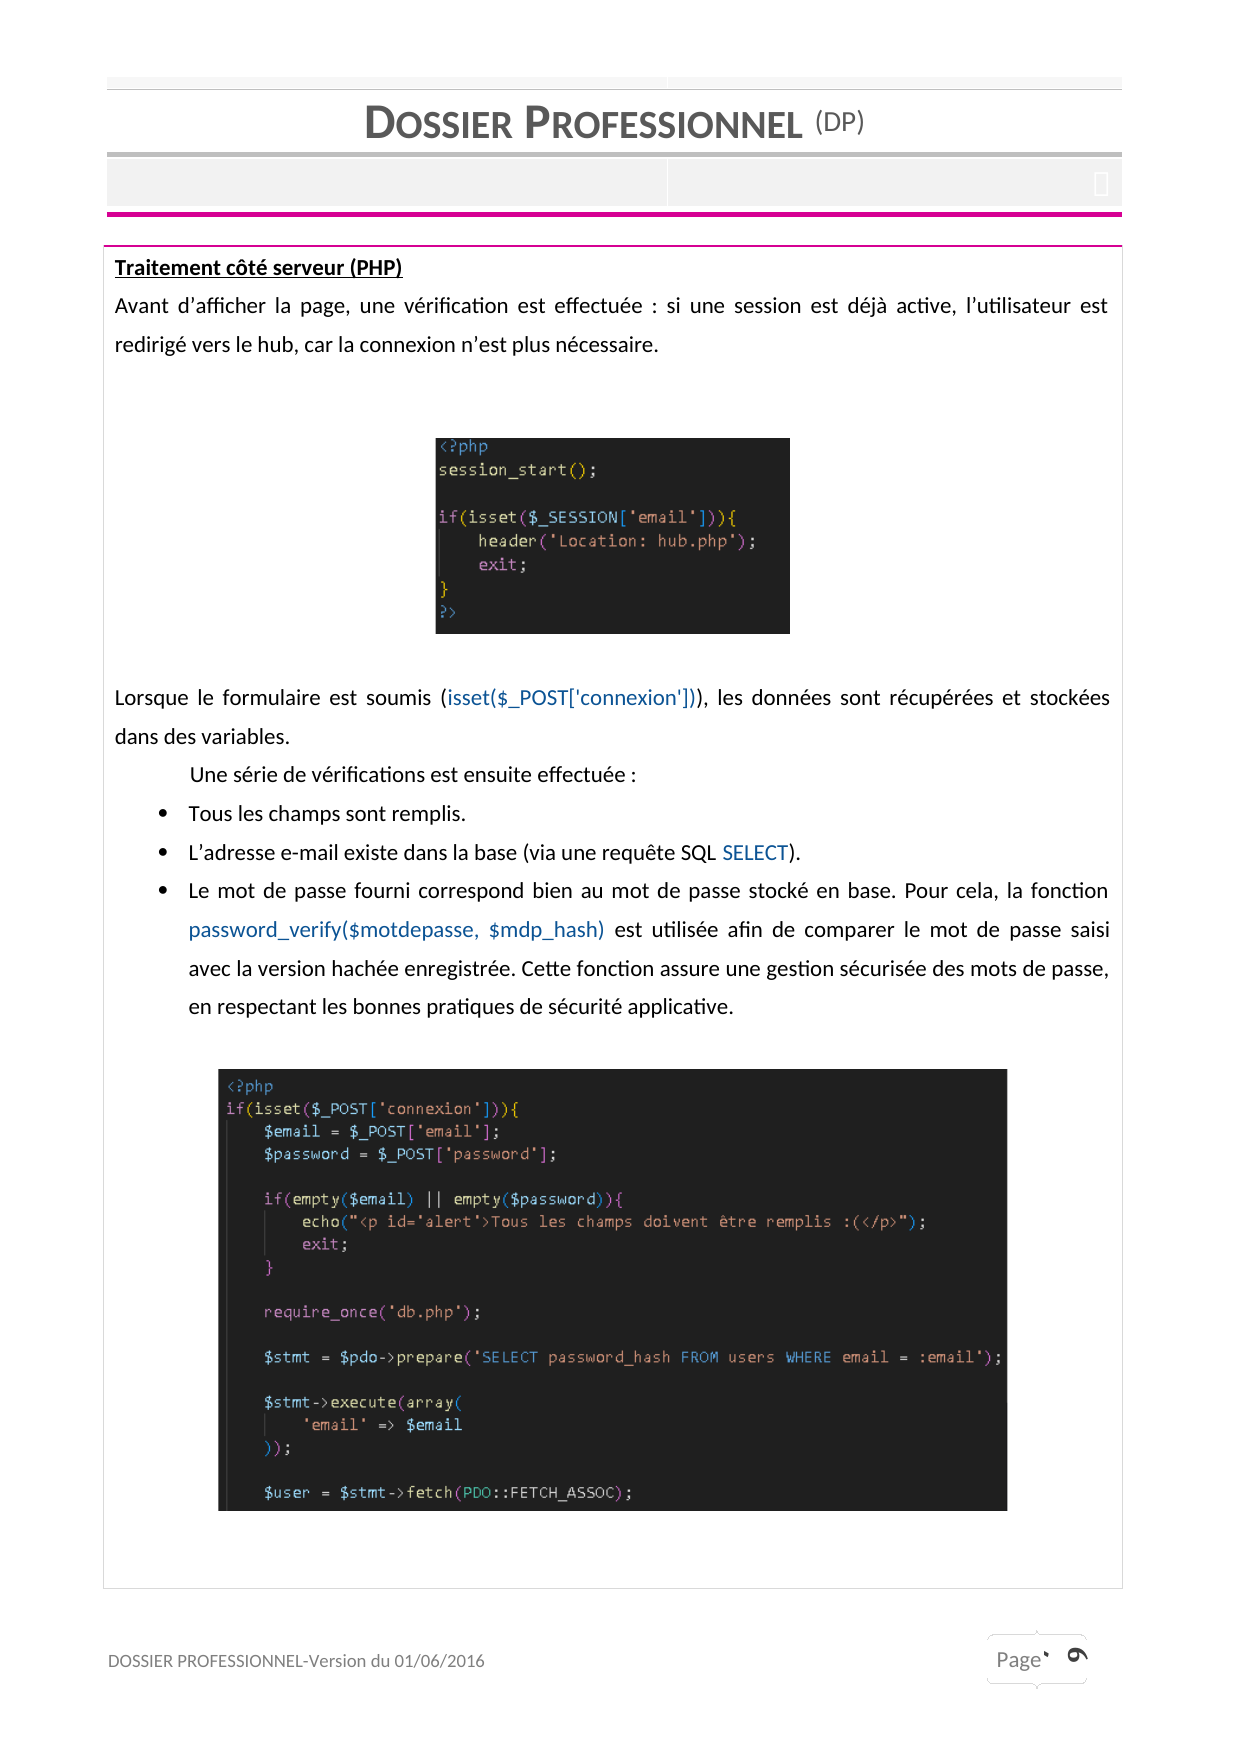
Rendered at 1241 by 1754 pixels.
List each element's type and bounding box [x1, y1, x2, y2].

picture [218, 1069, 1008, 1511]
picture [435, 438, 790, 634]
table_cell [104, 247, 1122, 1588]
